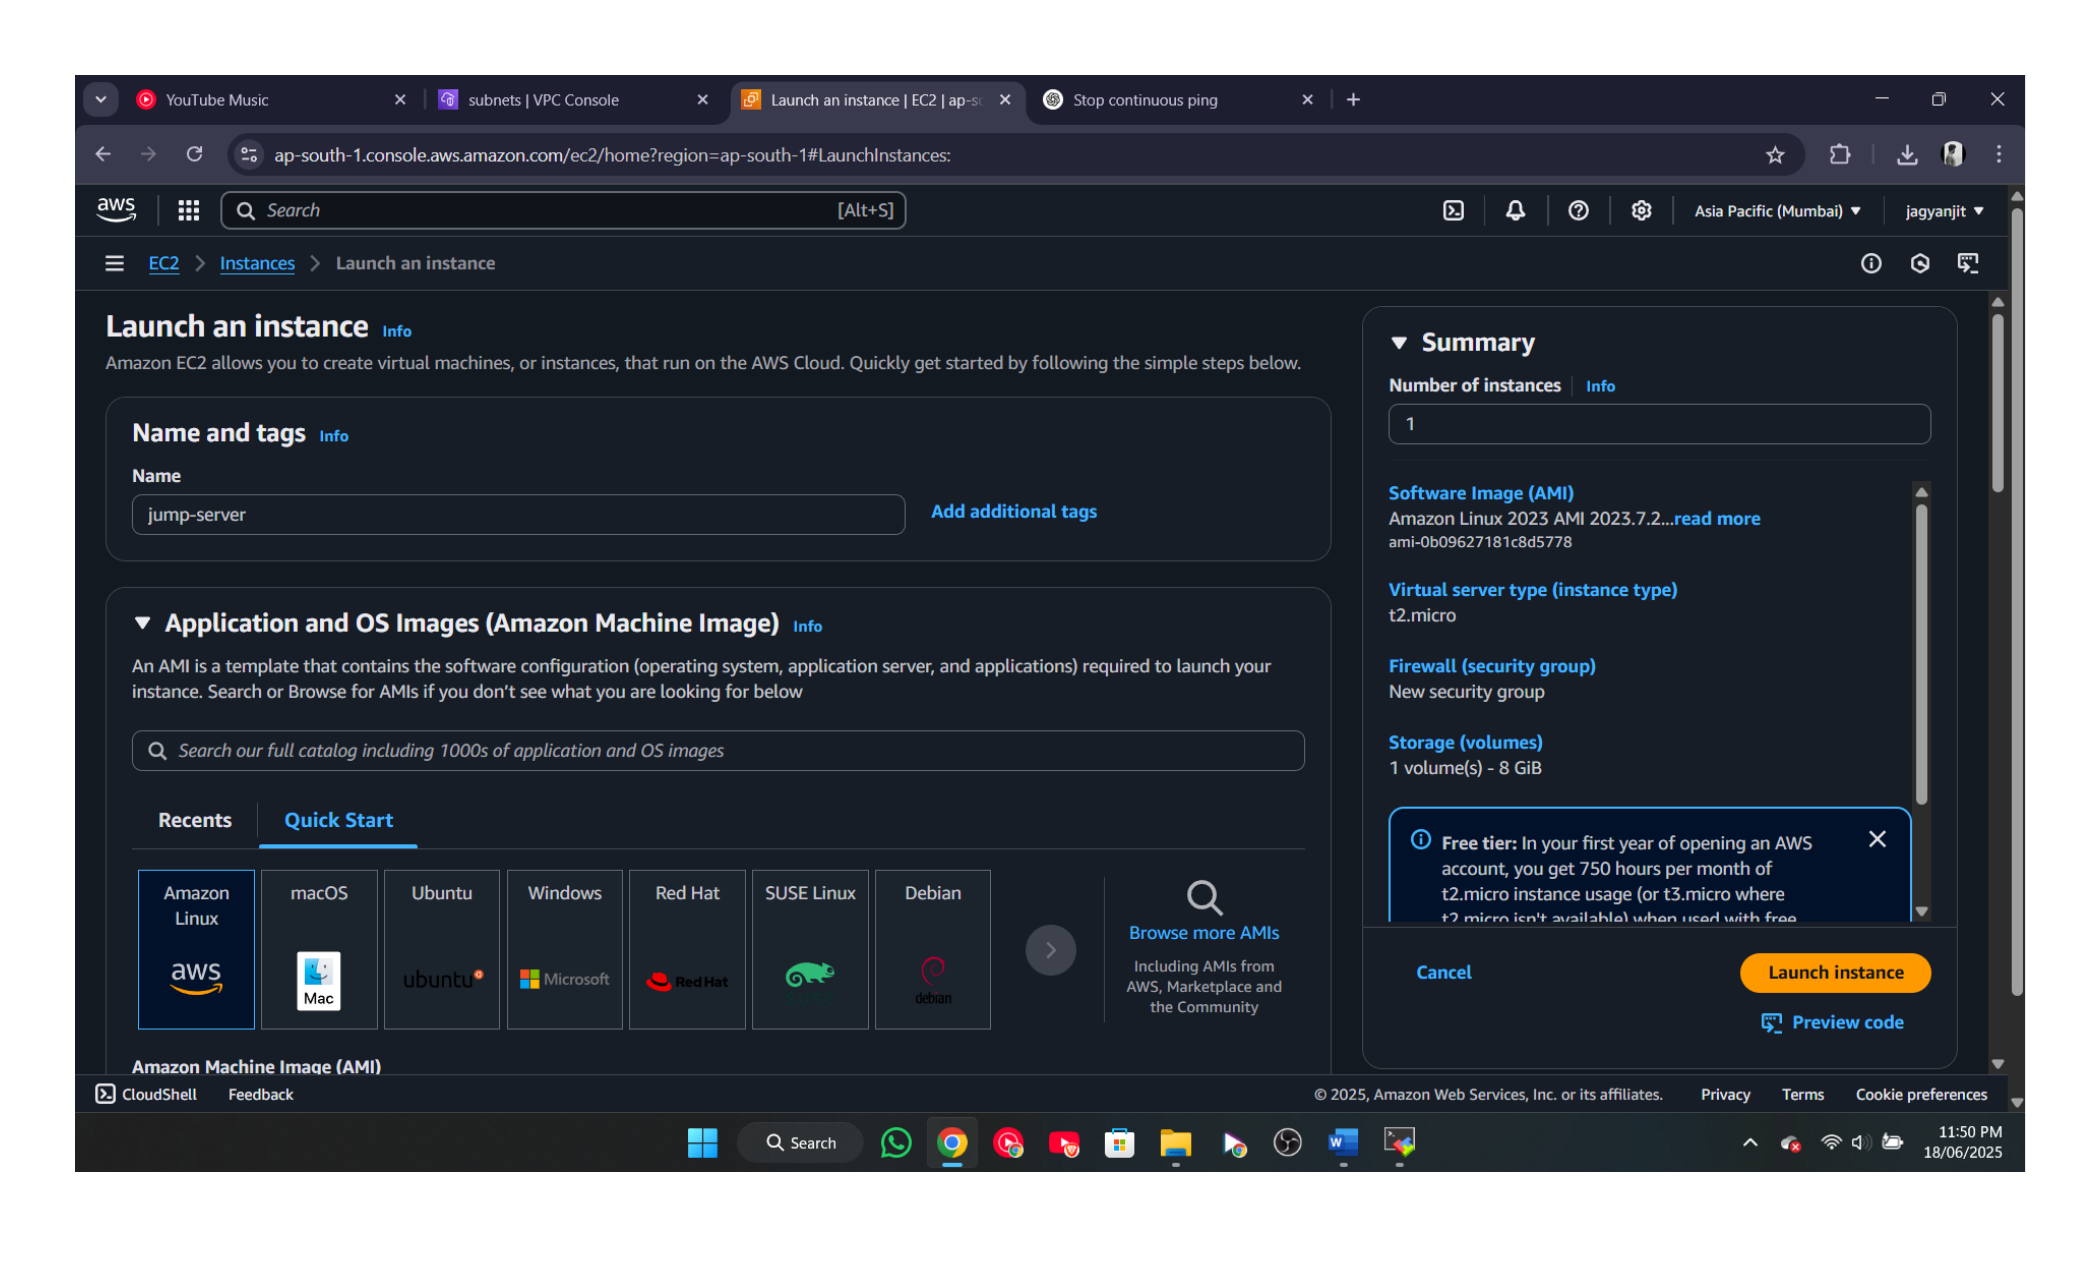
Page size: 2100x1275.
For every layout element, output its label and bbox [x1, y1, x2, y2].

picture [75, 75, 2026, 1172]
